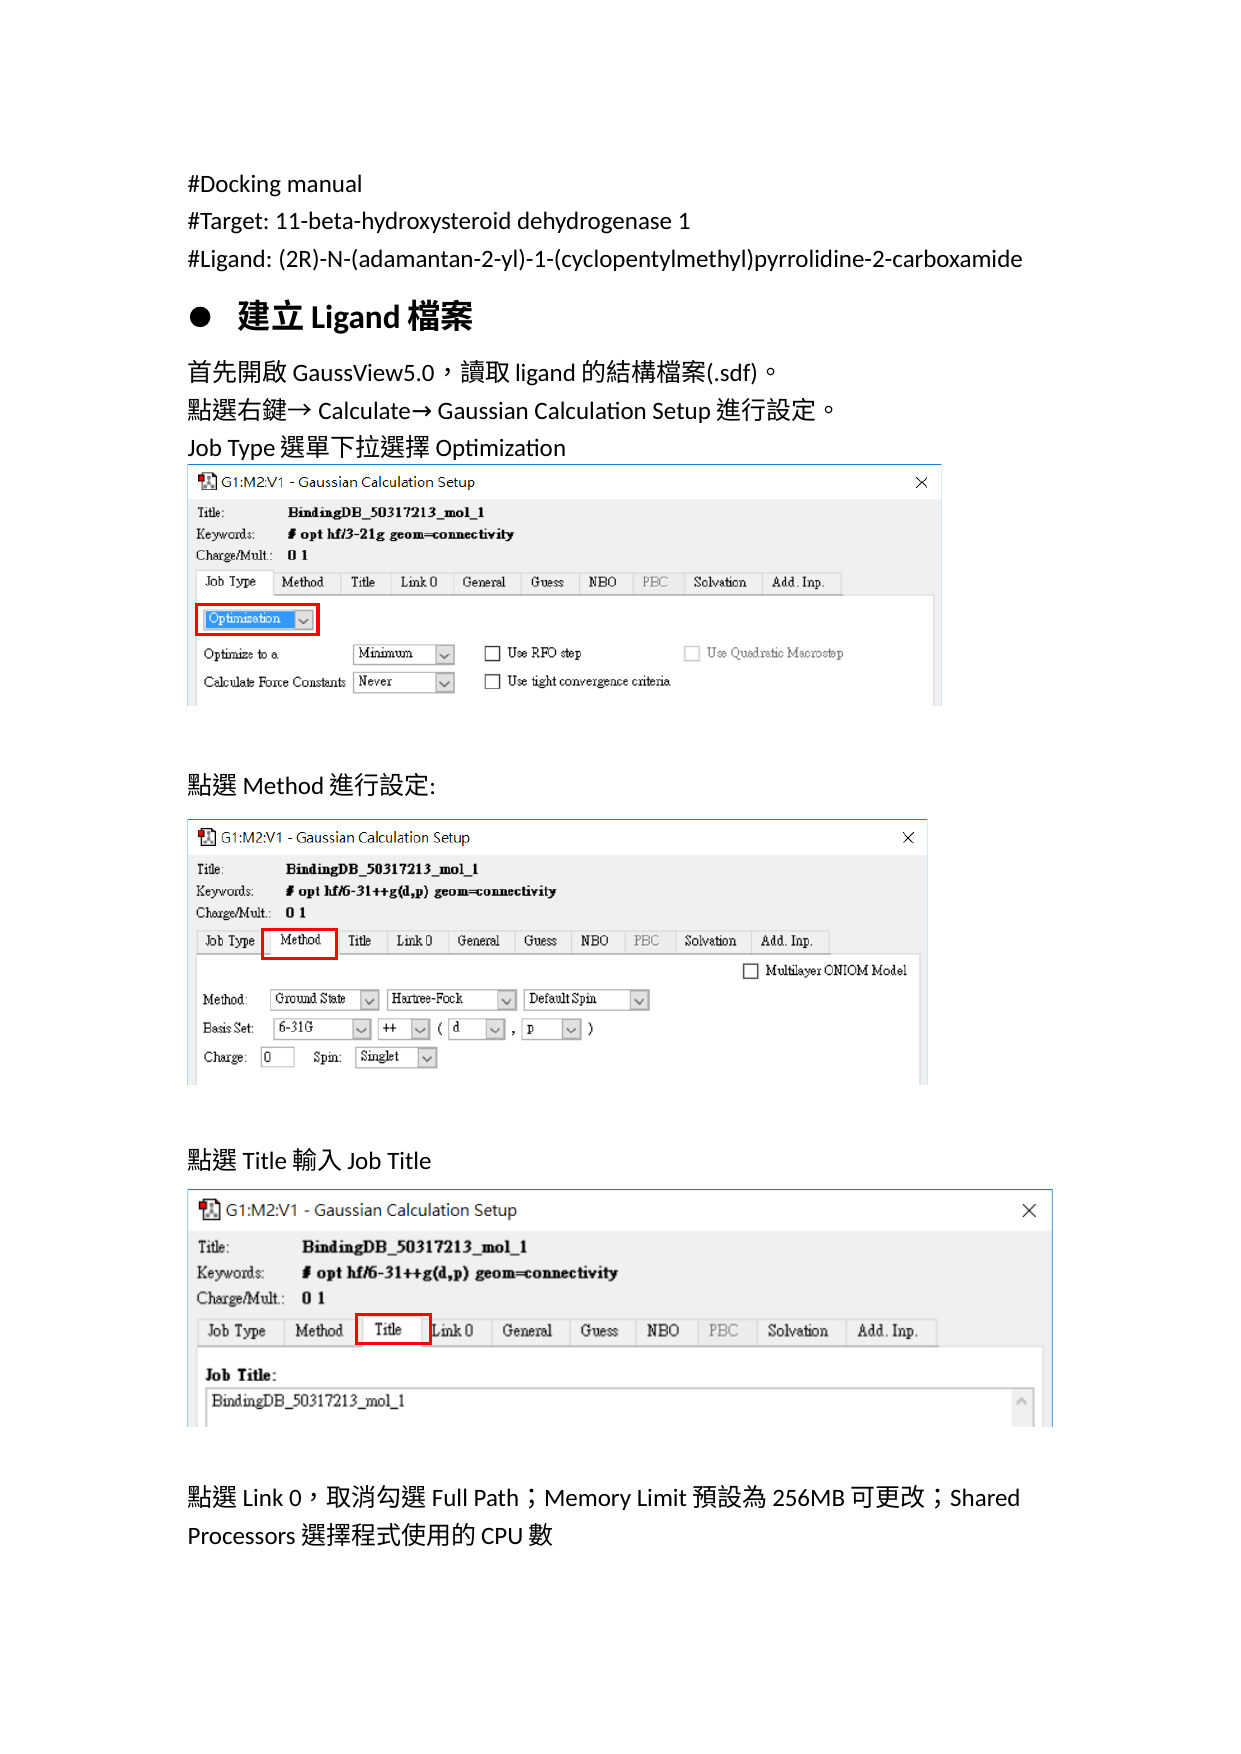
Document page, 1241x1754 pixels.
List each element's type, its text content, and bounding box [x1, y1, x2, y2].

text #Ligand: (2R)-N-(adamantan-2-yl)-1-(cyclopentylmethyl)pyrrolidine-2-carboxamide [187, 239, 1053, 277]
text #Docking manual [187, 164, 1053, 202]
picture [187, 819, 928, 1085]
text 首先開啟GaussView5.0，讀取ligand的結構檔案(.sdf)。 [187, 352, 1053, 389]
picture [187, 1189, 1053, 1427]
text 點選Link 0，取消勾選Full Path；Memory Limit預設為256MB可更改；Shared Processors選擇程式使用的CPU數 [187, 1477, 1053, 1552]
picture [187, 464, 942, 706]
text 點選Method進行設定: [187, 764, 1053, 802]
list 建立Ligand檔案 [187, 277, 1053, 352]
text Job Type選單下拉選擇Optimization [187, 427, 1053, 464]
text 點選Title輸入Job Title [187, 1139, 1053, 1177]
text #Target: 11-beta-hydroxysteroid dehydrogenase 1 [187, 202, 1053, 239]
text 點選右鍵 Calculate Gaussian Calculation Setup進行設定。 [187, 389, 1053, 427]
